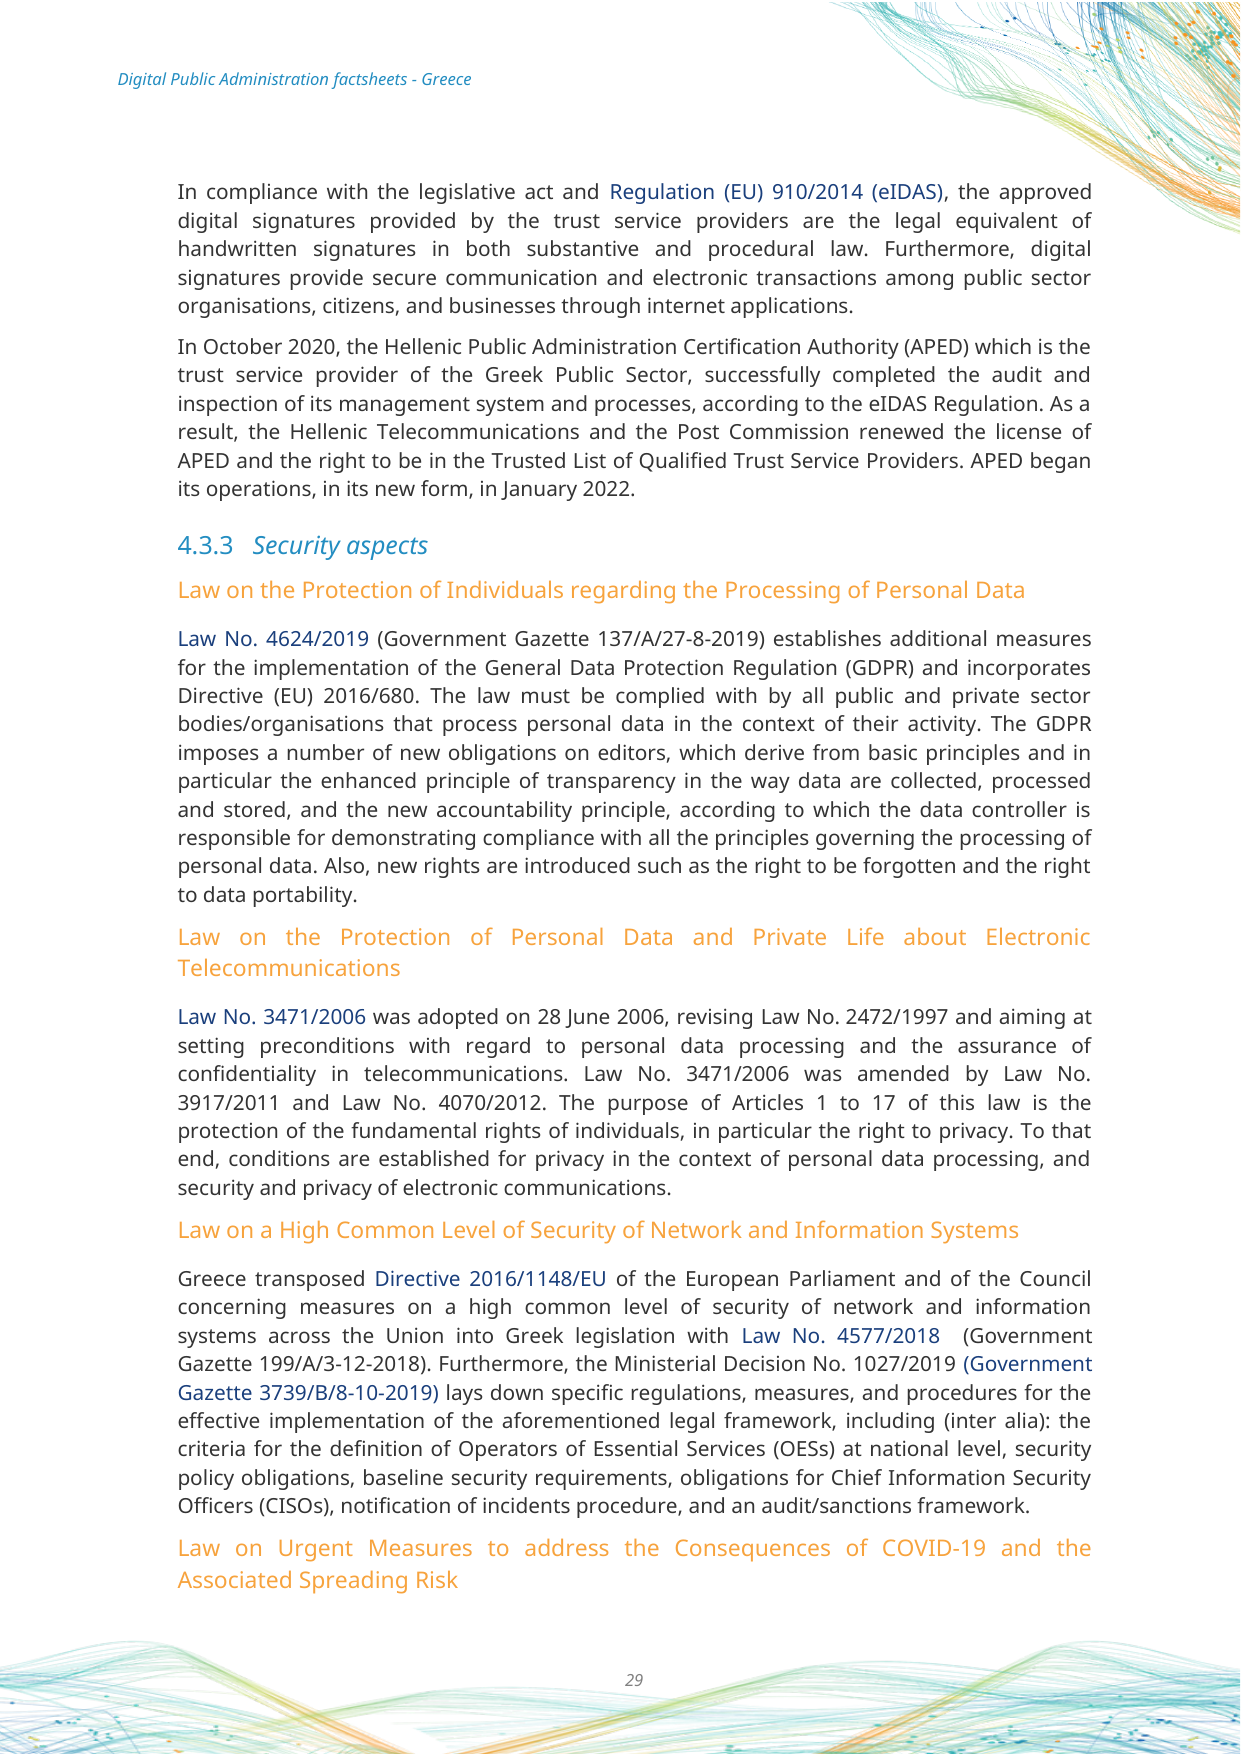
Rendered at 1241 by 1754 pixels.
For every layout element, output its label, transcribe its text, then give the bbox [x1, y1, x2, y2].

text Greece transposed Directive 2016/1148/EU of the European Parliament and of the Council concerning measures on a high common level of security of network and information systems across the Union into Greek legislation with Law No. 4577/2018 (Government Gazette 199/A/3-12-2018). Furthermore, the Ministerial Decision No. 1027/2019 (Government Gazette 3739/Β/8-10-2019) lays down specific regulations, measures, and procedures for the effective implementation of the aforementioned legal framework, including (inter alia): the criteria for the definition of Operators of Essential Services (OESs) at national level, security policy obligations, baseline security requirements, obligations for Chief Information Security Officers (CISOs), notification of incidents procedure, and an audit/sanctions framework. [177, 1264, 1092, 1520]
subtitle Law on Urgent Measures to address the Consequences of COVID-19 and the Associated Spreading Risk [177, 1532, 1092, 1595]
picture [0, 1617, 1241, 1754]
subtitle Law on a High Common Level of Security of Network and Information Systems [177, 1214, 1092, 1245]
text In October 2020, the Hellenic Public Administration Certification Authority (APED) which is the trust service provider of the Greek Public Sector, successfully completed the audit and inspection of its management system and processes, according to the eIDAS Regulation. As a result, the Hellenic Telecommunications and the Post Commission renewed the license of APED and the right to be in the Trusted List of Qualified Trust Service Providers. APED began its operations, in its new form, in January 2022. [177, 332, 1092, 503]
subtitle Law on the Protection of Personal Data and Private Life about Electronic Telecommunications [177, 921, 1092, 983]
text Law No. 4624/2019 (Government Gazette 137/A/27-8-2019) establishes additional measures for the implementation of the General Data Protection Regulation (GDPR) and incorporates Directive (EU) 2016/680. The law must be complied with by all public and private sector bodies/organisations that process personal data in the context of their activity. The GDPR imposes a number of new obligations on editors, which derive from basic principles and in particular the enhanced principle of transparency in the way data are collected, processed and stored, and the new accountability principle, according to which the data controller is responsible for demonstrating compliance with all the principles governing the processing of personal data. Also, new rights are introduced such as the right to be forgotten and the right to data portability. [177, 624, 1092, 908]
picture [816, 2, 1241, 252]
subtitle Security aspects [177, 528, 1092, 562]
subtitle Law on the Protection of Individuals regarding the Processing of Personal Data [177, 574, 1092, 605]
text Law No. 3471/2006 was adopted on 28 June 2006, revising Law No. 2472/1997 and aiming at setting preconditions with regard to personal data processing and the assurance of confidentiality in telecommunications. Law No. 3471/2006 was amended by Law No. 3917/2011 and Law No. 4070/2012. The purpose of Articles 1 to 17 of this law is the protection of the fundamental rights of individuals, in particular the right to privacy. To that end, conditions are established for privacy in the context of personal data processing, and security and privacy of electronic communications. [177, 1002, 1092, 1201]
text In compliance with the legislative act and Regulation (EU) 910/2014 (eIDAS), the approved digital signatures provided by the trust service providers are the legal equivalent of handwritten signatures in both substantive and procedural law. Furthermore, digital signatures provide secure communication and electronic transactions among public sector organisations, citizens, and businesses through internet applications. [177, 177, 1092, 319]
